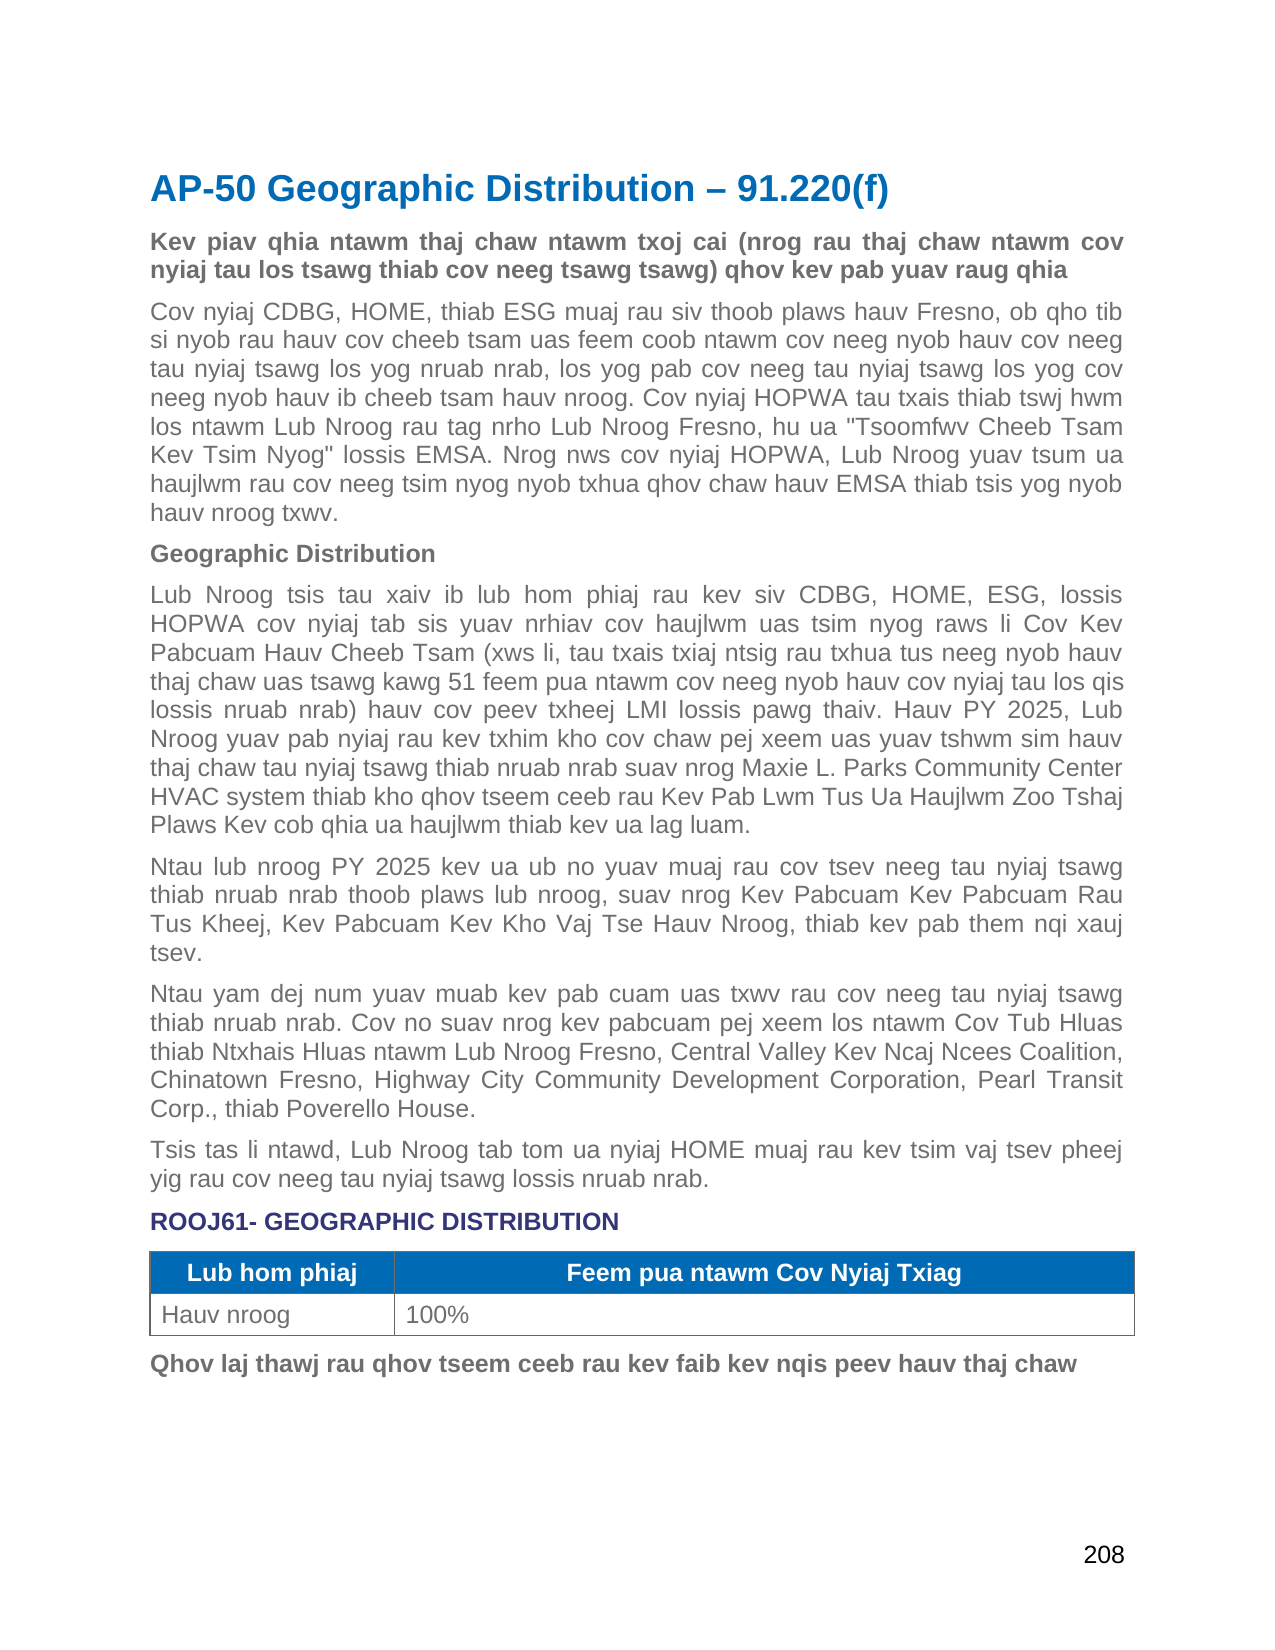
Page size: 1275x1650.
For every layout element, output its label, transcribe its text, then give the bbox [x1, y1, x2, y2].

text Cov nyiaj CDBG, HOME, thiab ESG muaj rau siv thoob plaws hauv Fresno, ob qho tib si nyob rau hauv cov cheeb tsam uas feem coob ntawm cov neeg nyob hauv cov neeg tau nyiaj tsawg los yog nruab nrab, los yog pab cov neeg tau nyiaj tsawg los yog cov neeg nyob hauv ib cheeb tsam hauv nroog. Cov nyiaj HOPWA tau txais thiab tswj hwm los ntawm Lub Nroog rau tag nrho Lub Nroog Fresno, hu ua "Tsoomfwv Cheeb Tsam Kev Tsim Nyog" lossis EMSA. Nrog nws cov nyiaj HOPWA, Lub Nroog yuav tsum ua haujlwm rau cov neeg tsim nyog nyob txhua qhov chaw hauv EMSA thiab tsis yog nyob hauv nroog txwv. [150, 296, 1125, 526]
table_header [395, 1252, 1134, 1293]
title Rooj61- Geographic Distribution [150, 1207, 1125, 1236]
text Tsis tas li ntawd, Lub Nroog tab tom ua nyiaj HOME muaj rau kev tsim vaj tsev pheej yig rau cov neeg tau nyiaj tsawg lossis nruab nrab. [150, 1135, 1125, 1193]
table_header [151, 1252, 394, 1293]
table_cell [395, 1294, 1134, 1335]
text Ntau yam dej num yuav muab kev pab cuam uas txwv rau cov neeg tau nyiaj tsawg thiab nruab nrab. Cov no suav nrog kev pabcuam pej xeem los ntawm Cov Tub Hluas thiab Ntxhais Hluas ntawm Lub Nroog Fresno, Central Valley Kev Ncaj Ncees Coalition, Chinatown Fresno, Highway City Community Development Corporation, Pearl Transit Corp., thiab Poverello House. [150, 979, 1125, 1123]
text Lub Nroog tsis tau xaiv ib lub hom phiaj rau kev siv CDBG, HOME, ESG, lossis HOPWA cov nyiaj tab sis yuav nrhiav cov haujlwm uas tsim nyog raws li Cov Kev Pabcuam Hauv Cheeb Tsam (xws li, tau txais txiaj ntsig rau txhua tus neeg nyob hauv thaj chaw uas tsawg kawg 51 feem pua ​​​​ntawm cov neeg nyob hauv cov nyiaj tau los qis lossis nruab nrab) hauv cov peev txheej LMI lossis pawg thaiv. Hauv PY 2025, Lub Nroog yuav pab nyiaj rau kev txhim kho cov chaw pej xeem uas yuav tshwm sim hauv thaj chaw tau nyiaj tsawg thiab nruab nrab suav nrog Maxie L. Parks Community Center HVAC system thiab kho qhov tseem ceeb rau Kev Pab Lwm Tus Ua Haujlwm Zoo Tshaj Plaws Kev cob qhia ua haujlwm thiab kev ua lag luam. [150, 580, 1125, 839]
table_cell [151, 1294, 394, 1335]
text Geographic Distribution [150, 539, 1125, 568]
text Kev piav qhia ntawm thaj chaw ntawm txoj cai (nrog rau thaj chaw ntawm cov nyiaj tau los tsawg thiab cov neeg tsawg tsawg) qhov kev pab yuav raug qhia [150, 226, 1125, 284]
subtitle AP-50 Geographic Distribution – 91.220(f) [150, 167, 1125, 210]
text Ntau lub nroog PY 2025 kev ua ub no yuav muaj rau cov tsev neeg tau nyiaj tsawg thiab nruab nrab thoob plaws lub nroog, suav nrog Kev Pabcuam Kev Pabcuam Rau Tus Kheej, Kev Pabcuam Kev Kho Vaj Tse Hauv Nroog, thiab kev pab them nqi xauj tsev. [150, 851, 1125, 966]
text Qhov laj thawj rau qhov tseem ceeb rau kev faib kev nqis peev hauv thaj chaw [150, 1349, 1125, 1377]
